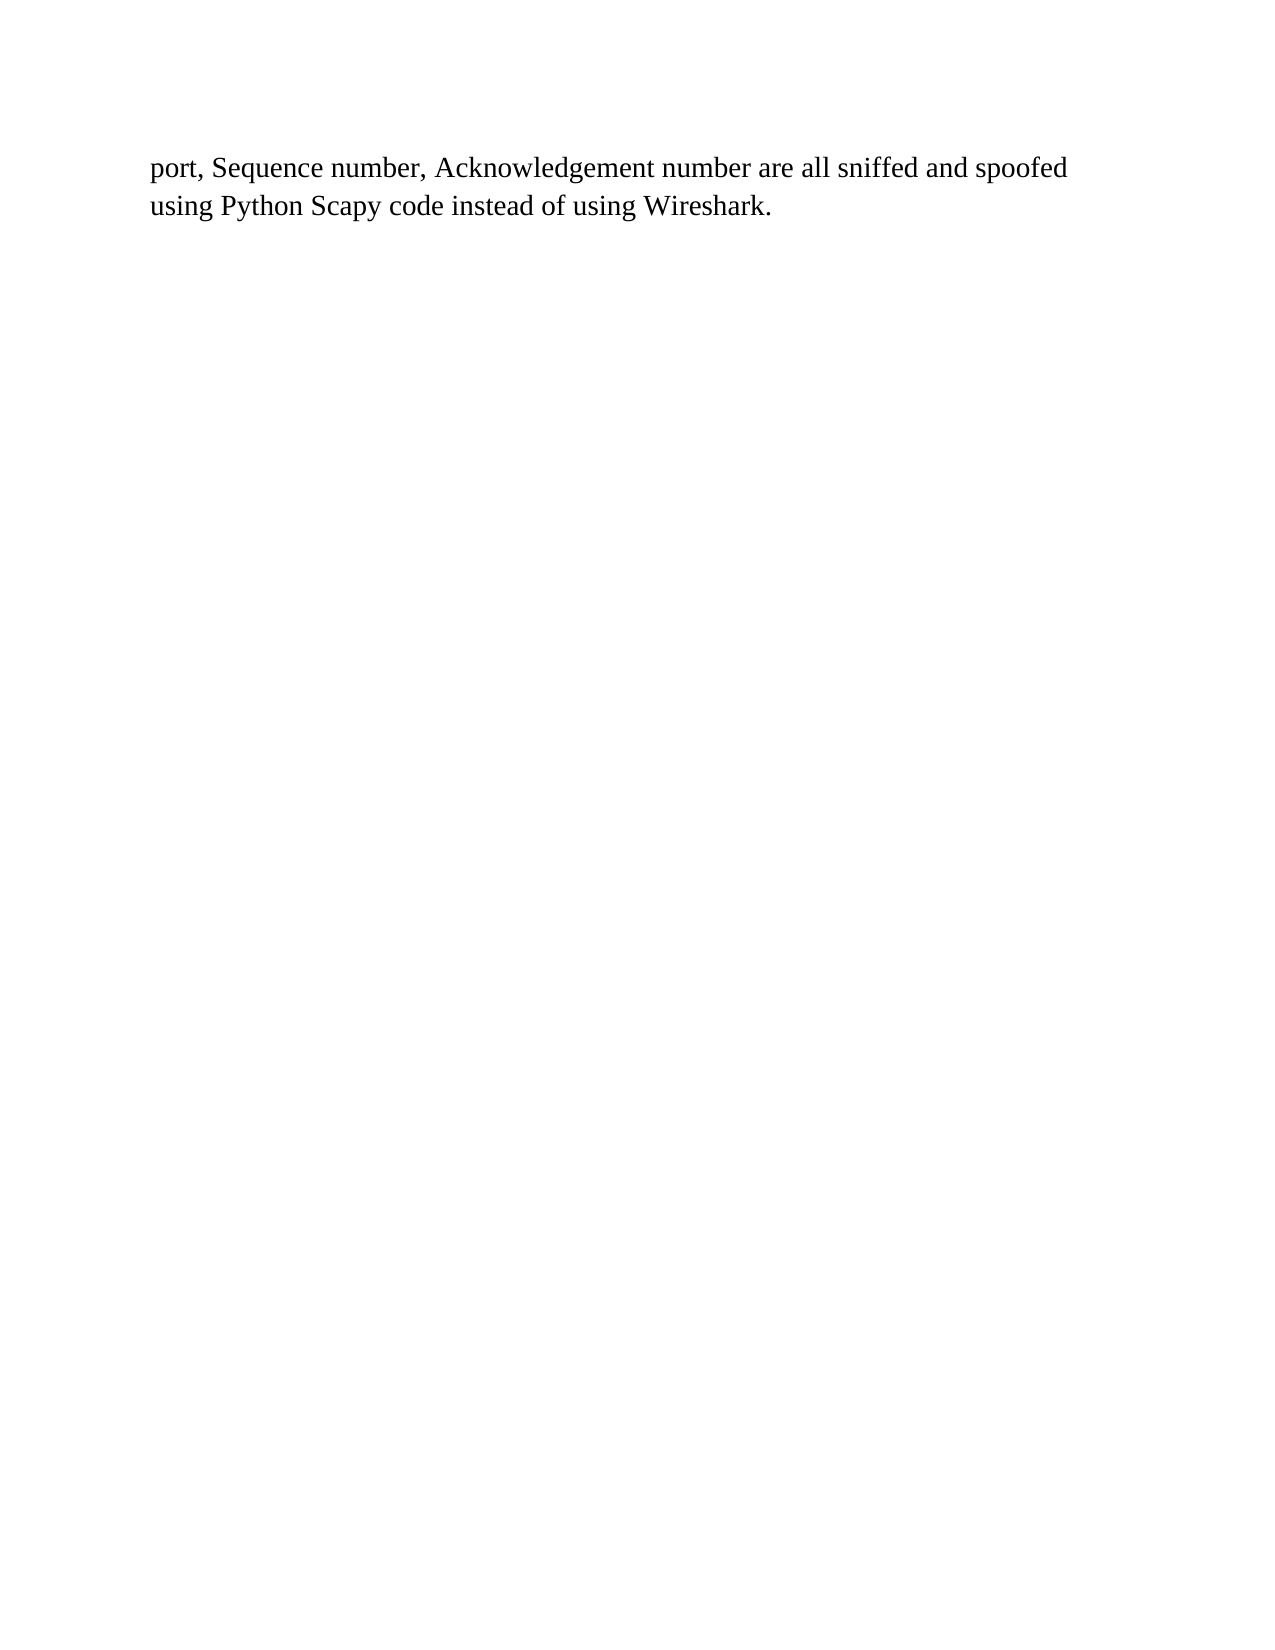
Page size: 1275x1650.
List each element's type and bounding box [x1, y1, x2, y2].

text [150, 150, 1125, 222]
